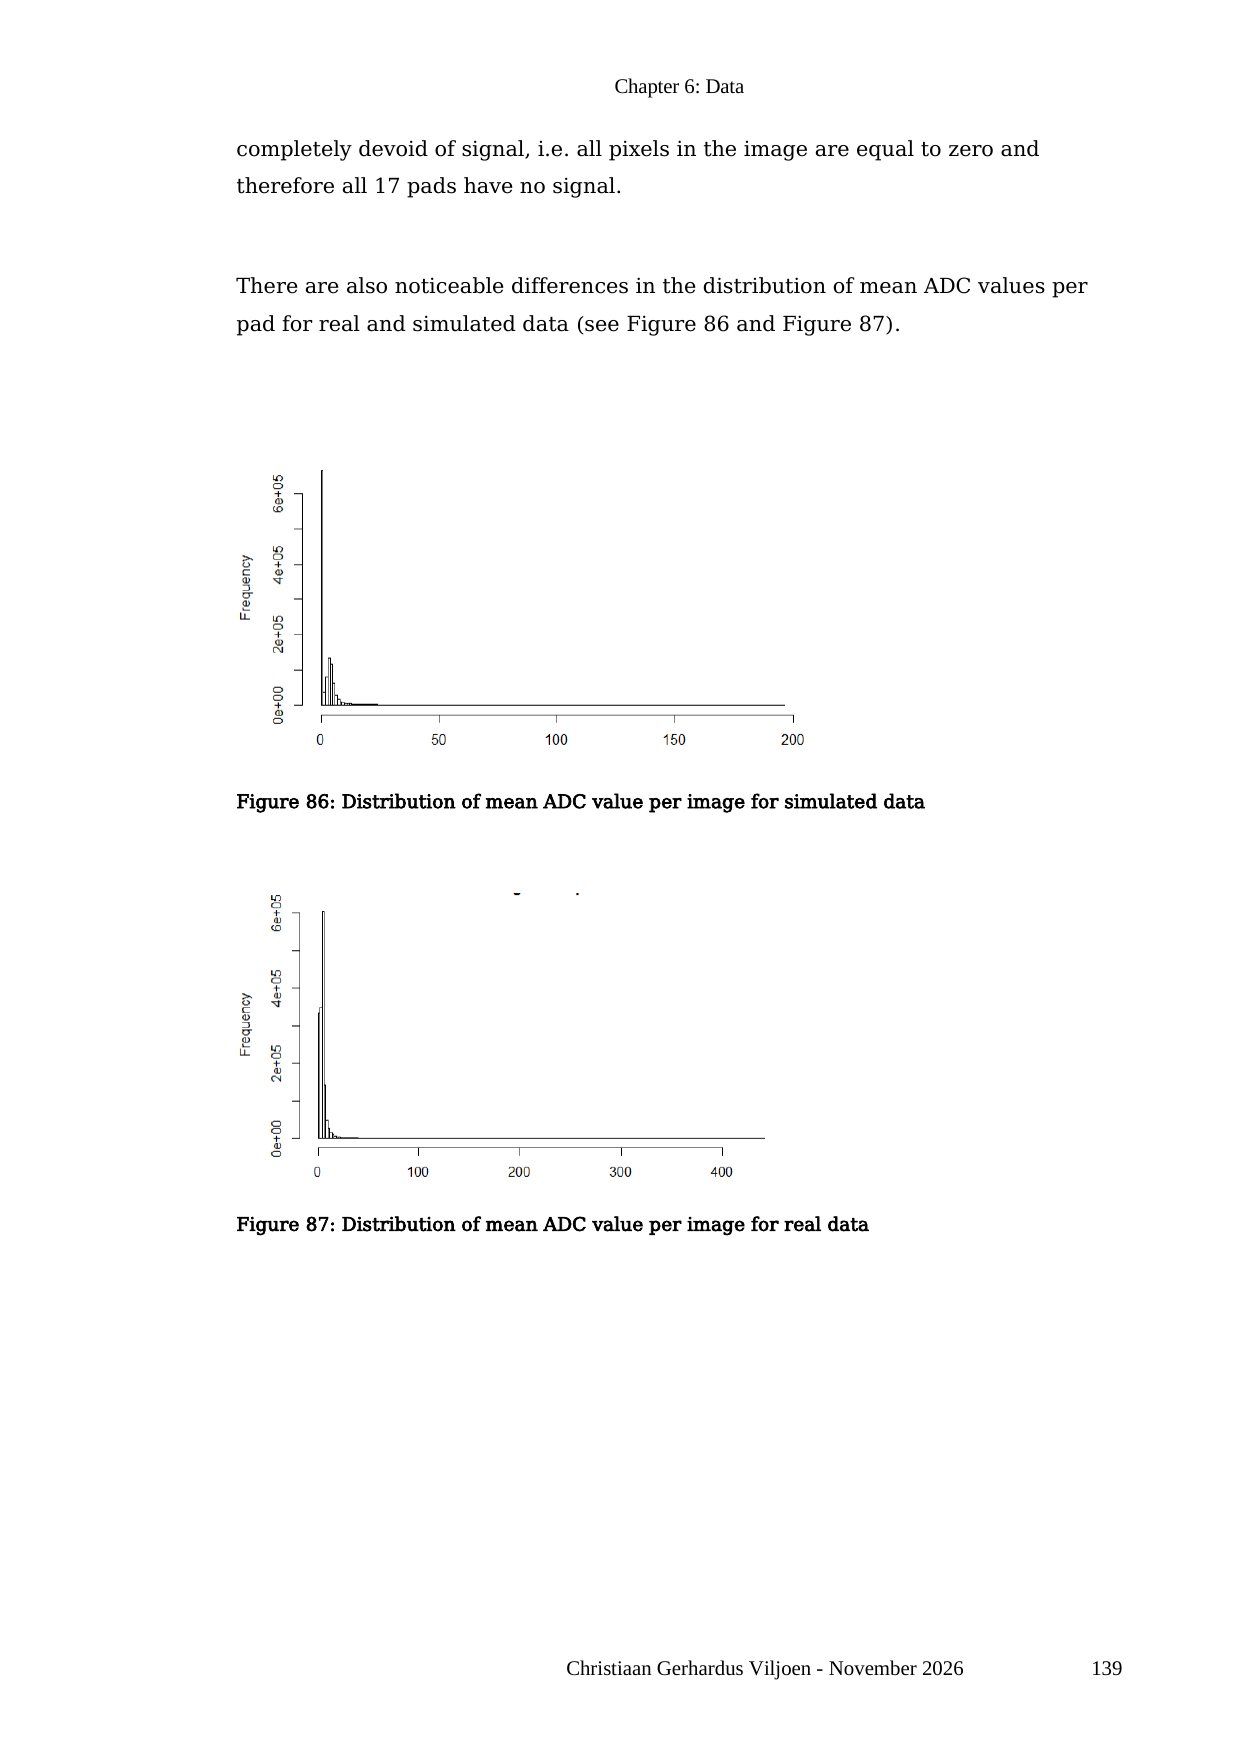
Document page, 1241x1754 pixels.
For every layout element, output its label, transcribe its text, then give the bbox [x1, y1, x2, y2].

picture [236, 893, 773, 1188]
picture [236, 460, 816, 765]
